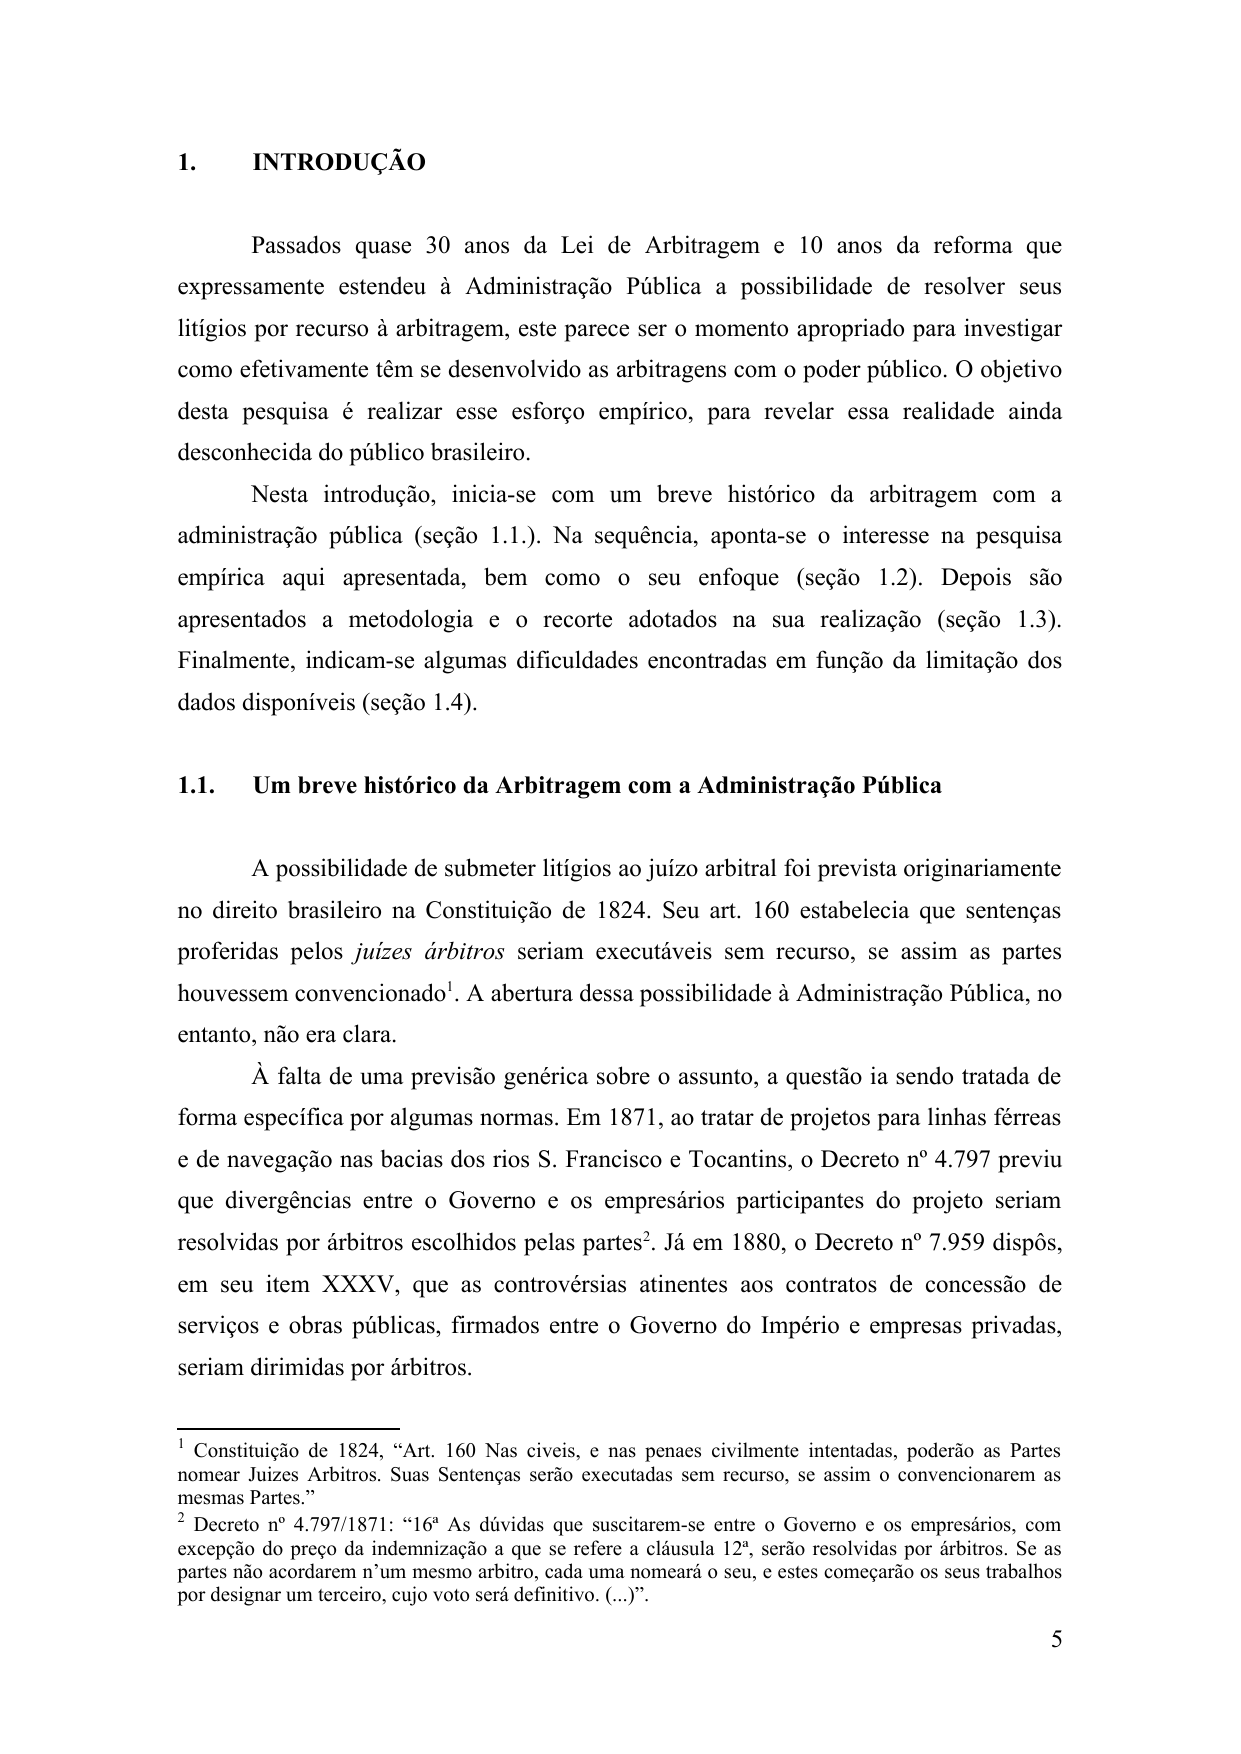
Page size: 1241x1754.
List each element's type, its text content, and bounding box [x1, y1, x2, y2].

subtitle Um breve histórico da Arbitragem com a Administração Pública [177, 771, 1063, 799]
text Passados quase 30 anos da Lei de Arbitragem e 10 anos da reforma que expressamente estendeu à Administração Pública a possibilidade de resolver seus litígios por recurso à arbitragem, este parece ser o momento apropriado para investigar como efetivamente têm se desenvolvido as arbitragens com o poder público. O objetivo desta pesquisa é realizar esse esforço empírico, para revelar essa realidade ainda desconhecida do público brasileiro. [177, 231, 1063, 466]
text Nesta introdução, inicia-se com um breve histórico da arbitragem com a administração pública (seção 1.1.). Na sequência, aponta-se o interesse na pesquisa empírica aqui apresentada, bem como o seu enfoque (seção 1.2). Depois são apresentados a metodologia e o recorte adotados na sua realização (seção 1.3). Finalmente, indicam-se algumas dificuldades encontradas em função da limitação dos dados disponíveis (seção 1.4). [177, 480, 1063, 716]
subtitle INTRODUÇÃO [177, 148, 1063, 175]
text À falta de uma previsão genérica sobre o assunto, a questão ia sendo tratada de forma específica por algumas normas. Em 1871, ao tratar de projetos para linhas férreas e de navegação nas bacias dos rios S. Francisco e Tocantins, o Decreto nº 4.797 previu que divergências entre o Governo e os empresários participantes do projeto seriam resolvidas por árbitros escolhidos pelas partes. Já em 1880, o Decreto nº 7.959 dispôs, em seu item XXXV, que as controvérsias atinentes aos contratos de concessão de serviços e obras públicas, firmados entre o Governo do Império e empresas privadas, seriam dirimidas por árbitros. [177, 1062, 1063, 1381]
text A possibilidade de submeter litígios ao juízo arbitral foi prevista originariamente no direito brasileiro na Constituição de 1824. Seu art. 160 estabelecia que sentenças proferidas pelos juízes árbitros seriam executáveis sem recurso, se assim as partes houvessem convencionado. A abertura dessa possibilidade à Administração Pública, no entanto, não era clara. [177, 854, 1063, 1048]
